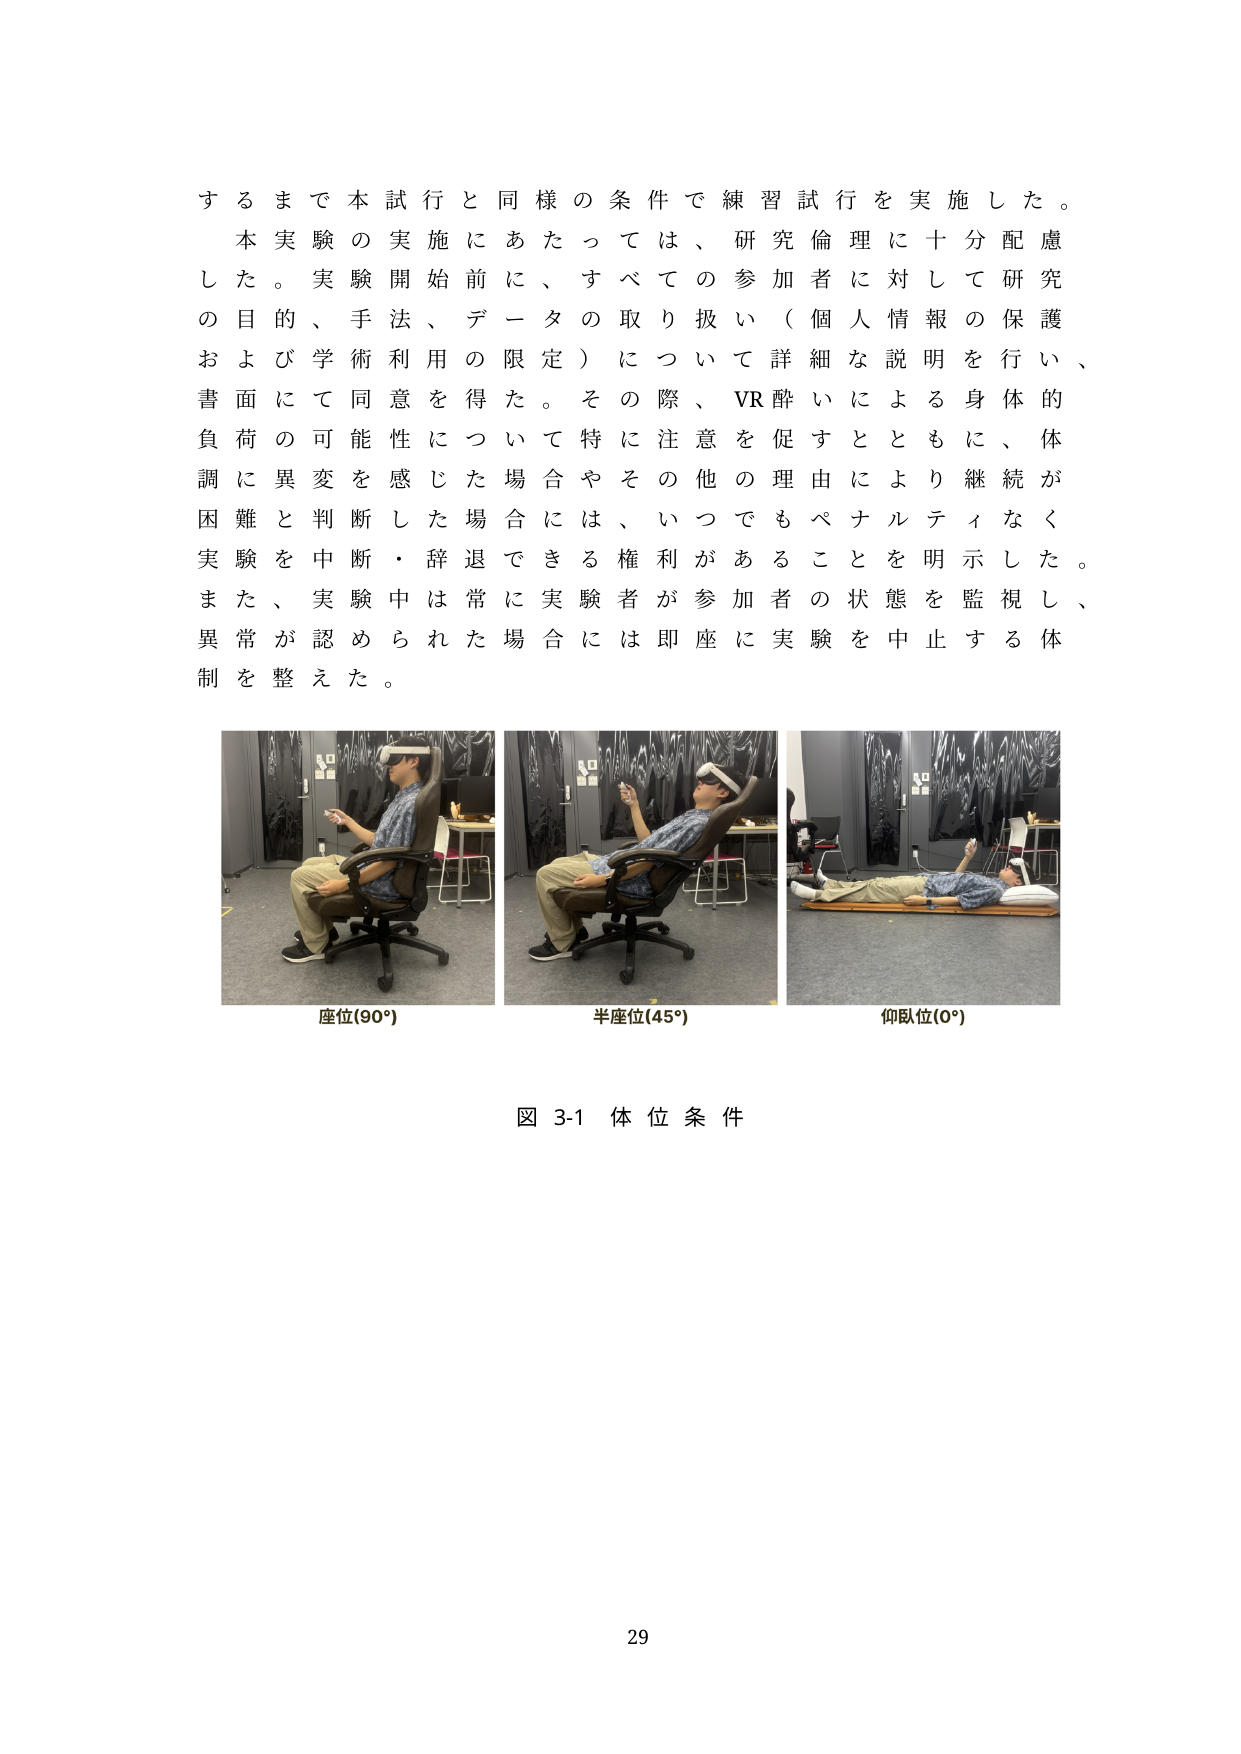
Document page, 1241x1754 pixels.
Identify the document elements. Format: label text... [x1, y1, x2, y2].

text 図3-1 体位条件 [197, 1096, 1078, 1136]
text 本実験の実施にあたっては、研究倫理に十分配慮した。実験開始前に、すべての参加者に対して研究の目的、手法、データの取り扱い（個人情報の保護および学術利用の限定）について詳細な説明を行い、書面にて同意を得た。その際、VR酔いによる身体的負荷の可能性について特に注意を促すとともに、体調に異変を感じた場合やその他の理由により継続が困難と判断した場合には、いつでもペナルティなく実験を中断・辞退できる権利があることを明示した。また、実験中は常に実験者が参加者の状態を監視し、異常が認められた場合には即座に実験を中止する体制を整えた。 [197, 219, 1078, 697]
picture [197, 697, 1083, 1057]
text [197, 179, 1078, 219]
